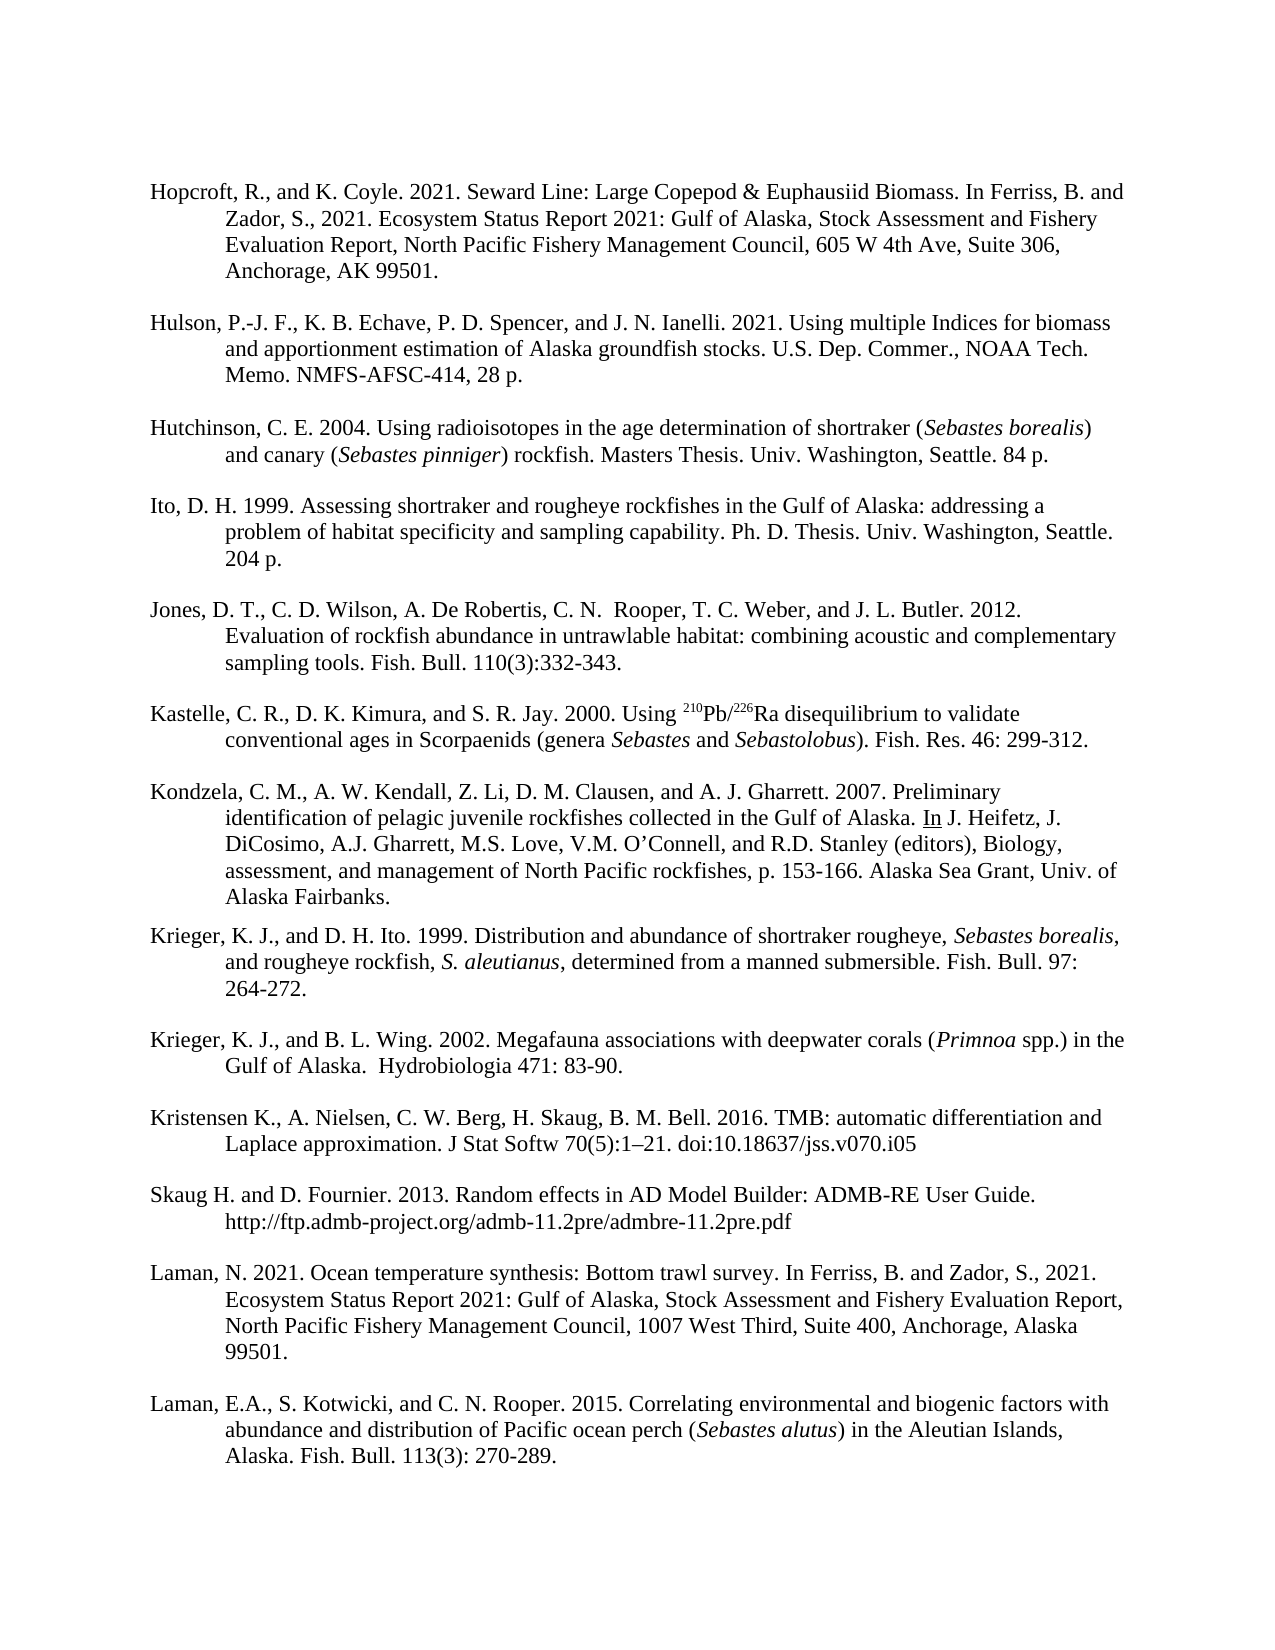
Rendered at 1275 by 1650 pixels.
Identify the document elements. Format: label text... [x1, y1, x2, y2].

text Laman, N. 2021. Ocean temperature synthesis: Bottom trawl survey. In Ferriss, B. and Zador, S., 2021. Ecosystem Status Report 2021: Gulf of Alaska, Stock Assessment and Fishery Evaluation Report, North Pacific Fishery Management Council, 1007 West Third, Suite 400, Anchorage, Alaska 99501. [150, 1259, 1125, 1365]
text Hulson, P.-J. F., K. B. Echave, P. D. Spencer, and J. N. Ianelli. 2021. Using multiple Indices for biomass and apportionment estimation of Alaska groundfish stocks. U.S. Dep. Commer., NOAA Tech. Memo. NMFS-AFSC-414, 28 p. [150, 309, 1125, 388]
text Krieger, K. J., and D. H. Ito. 1999. Distribution and abundance of shortraker rougheye, Sebastes borealis, and rougheye rockfish, S. aleutianus, determined from a manned submersible. Fish. Bull. 97: 264-272. [150, 922, 1125, 1001]
text Hopcroft, R., and K. Coyle. 2021. Seward Line: Large Copepod & Euphausiid Biomass. In Ferriss, B. and Zador, S., 2021. Ecosystem Status Report 2021: Gulf of Alaska, Stock Assessment and Fishery Evaluation Report, North Pacific Fishery Management Council, 605 W 4th Ave, Suite 306, Anchorage, AK 99501. [150, 178, 1125, 284]
text Kastelle, C. R., D. K. Kimura, and S. R. Jay. 2000. Using 210Pb/226Ra disequilibrium to validate conventional ages in Scorpaenids (genera Sebastes and Sebastolobus). Fish. Res. 46: 299-312. [150, 700, 1125, 753]
text Hutchinson, C. E. 2004. Using radioisotopes in the age determination of shortraker (Sebastes borealis) and canary (Sebastes pinniger) rockfish. Masters Thesis. Univ. Washington, Seattle. 84 p. [75, 414, 1125, 467]
text Krieger, K. J., and B. L. Wing. 2002. Megafauna associations with deepwater corals (Primnoa spp.) in the . Hydrobiologia 471: 83-90. [150, 1026, 1125, 1079]
text Kristensen K., A. Nielsen, C. W. Berg, H. Skaug, B. M. Bell. 2016. TMB: automatic differentiation and Laplace approximation. J Stat Softw 70(5):1–21. doi:10.18637/jss.v070.i05 [150, 1104, 1125, 1157]
text Ito, D. H. 1999. Assessing shortraker and rougheye rockfishes in the Gulf of Alaska: addressing a problem of habitat specificity and sampling capability. Ph. D. Thesis. Univ. Washington, Seattle. 204 p. [75, 492, 1125, 571]
text Skaug H. and D. Fournier. 2013. Random effects in AD Model Builder: ADMB-RE User Guide. http://ftp.admb-project.org/admb-11.2pre/admbre-11.2pre.pdf [150, 1182, 1125, 1234]
text Kondzela, C. M., A. W. Kendall, Z. Li, D. M. Clausen, and A. J. Gharrett. 2007. Preliminary identification of pelagic juvenile rockfishes collected in the Gulf of Alaska. In J. Heifetz, J. DiCosimo, A.J. Gharrett, M.S. Love, V.M. O’Connell, and R.D. Stanley (editors), Biology, assessment, and management of North Pacific rockfishes, p. 153-166. Alaska Sea Grant, Univ. of Alaska Fairbanks. [150, 778, 1125, 909]
text Laman, E.A., S. Kotwicki, and C. N. Rooper. 2015. Correlating environmental and biogenic factors with abundance and distribution of Pacific ocean perch (Sebastes alutus) in the Aleutian Islands, Alaska. Fish. Bull. 113(3): 270-289. [150, 1390, 1125, 1469]
text Jones, D. T., C. D. Wilson, A. De Robertis, C. N. Rooper, T. C. Weber, and J. L. Butler. 2012. Evaluation of rockfish abundance in untrawlable habitat: combining acoustic and complementary sampling tools. Fish. Bull. 110(3):332-343. [150, 596, 1125, 675]
